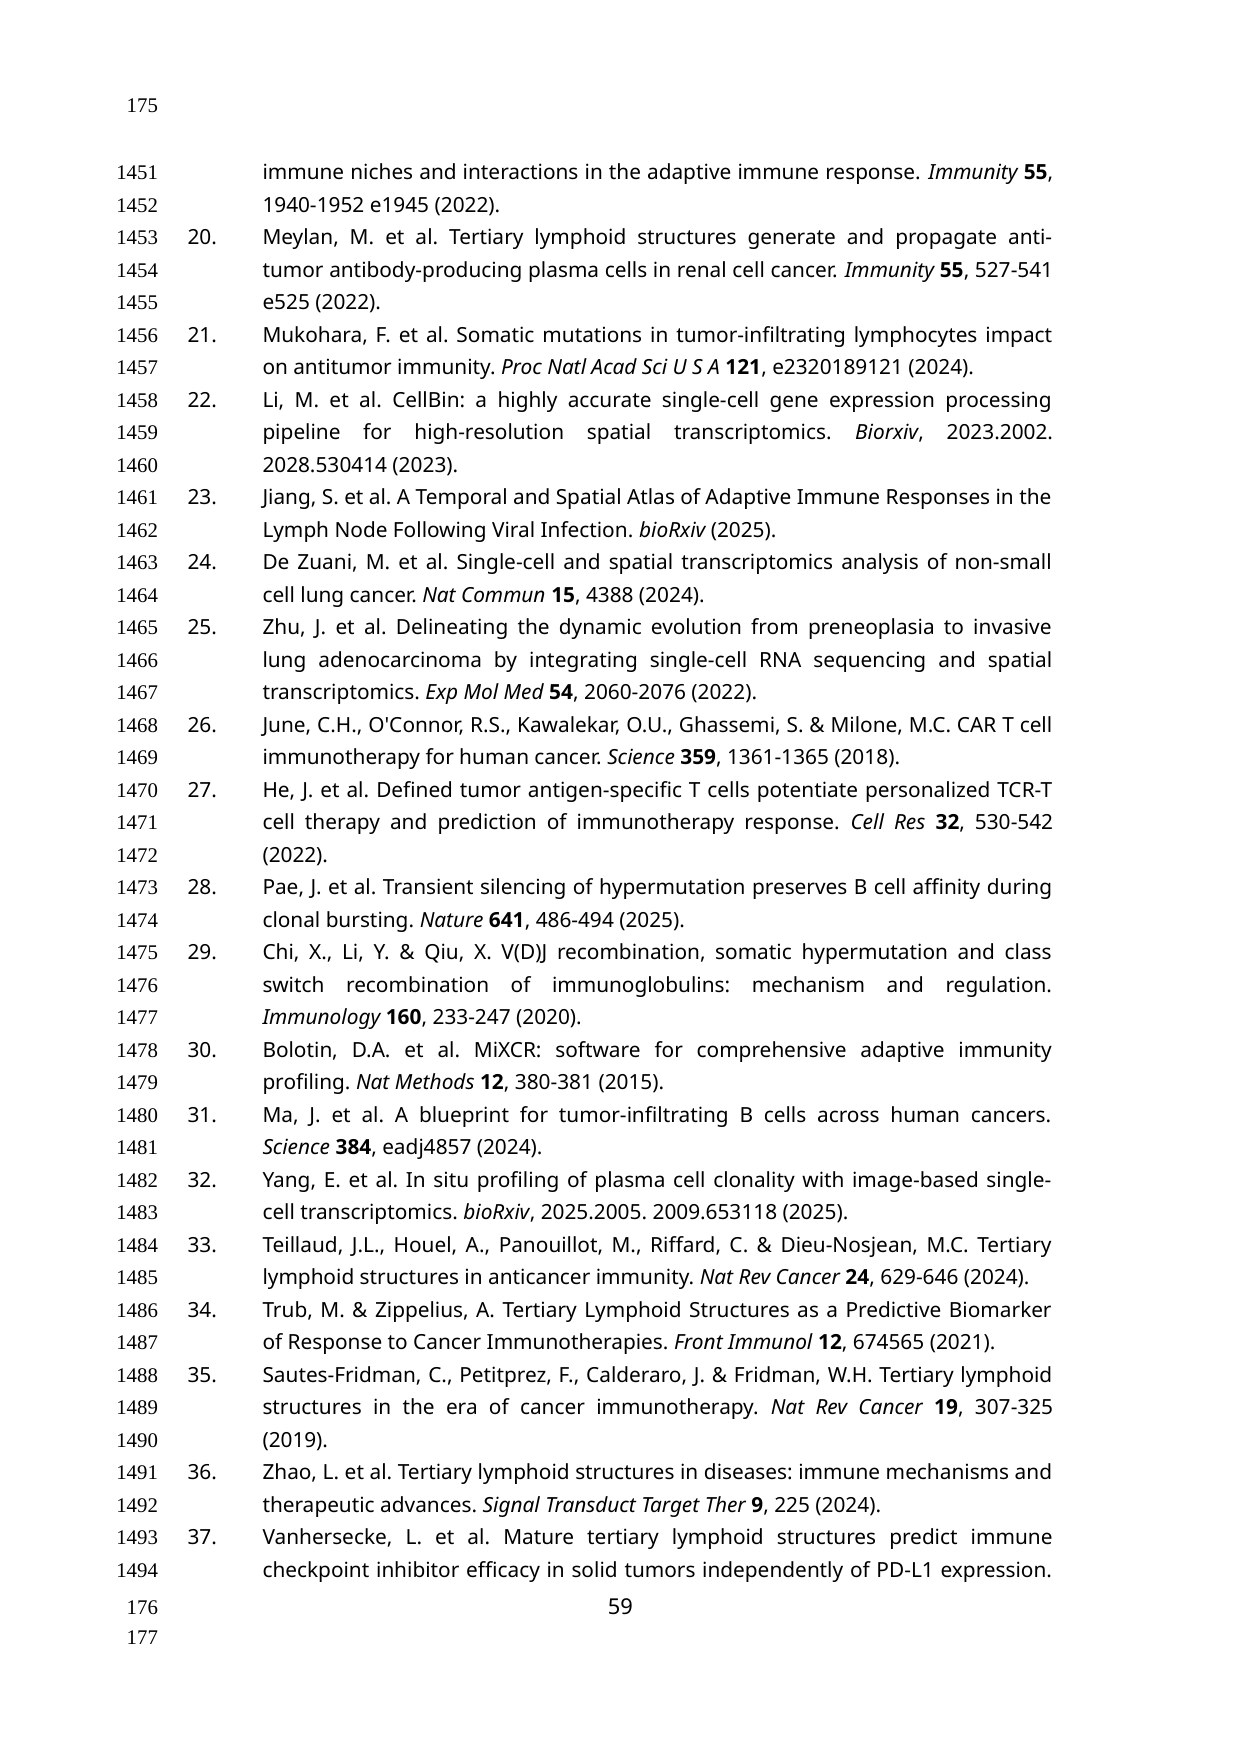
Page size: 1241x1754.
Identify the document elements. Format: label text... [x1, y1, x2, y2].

text 27. He, J. et al. Defined tumor antigen-specific T cells potentiate personalized TCR-T cell therapy and prediction of immunotherapy response. Cell Res 32, 530-542 (2022). [187, 773, 1053, 871]
text 34. Trub, M. & Zippelius, A. Tertiary Lymphoid Structures as a Predictive Biomarker of Response to Cancer Immunotherapies. Front Immunol 12, 674565 (2021). [187, 1293, 1053, 1358]
text 24. De Zuani, M. et al. Single-cell and spatial transcriptomics analysis of non-small cell lung cancer. Nat Commun 15, 4388 (2024). [187, 546, 1053, 611]
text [187, 1521, 1053, 1586]
text 21. Mukohara, F. et al. Somatic mutations in tumor-infiltrating lymphocytes impact on antitumor immunity. Proc Natl Acad Sci U S A 121, e2320189121 (2024). [187, 318, 1053, 383]
text 32. Yang, E. et al. In situ profiling of plasma cell clonality with image-based single-cell transcriptomics. bioRxiv, 2025.2005. 2009.653118 (2025). [187, 1163, 1053, 1228]
text 26. June, C.H., O'Connor, R.S., Kawalekar, O.U., Ghassemi, S. & Milone, M.C. CAR T cell immunotherapy for human cancer. Science 359, 1361-1365 (2018). [187, 708, 1053, 773]
text 31. Ma, J. et al. A blueprint for tumor-infiltrating B cells across human cancers. Science 384, eadj4857 (2024). [187, 1098, 1053, 1163]
text 22. Li, M. et al. CellBin: a highly accurate single-cell gene expression processing pipeline for high-resolution spatial transcriptomics. Biorxiv, 2023.2002. 2028.530414 (2023). [187, 383, 1053, 481]
text 36. Zhao, L. et al. Tertiary lymphoid structures in diseases: immune mechanisms and therapeutic advances. Signal Transduct Target Ther 9, 225 (2024). [187, 1456, 1053, 1521]
text 29. Chi, X., Li, Y. & Qiu, X. V(D)J recombination, somatic hypermutation and class switch recombination of immunoglobulins: mechanism and regulation. Immunology 160, 233-247 (2020). [187, 936, 1053, 1033]
text 33. Teillaud, J.L., Houel, A., Panouillot, M., Riffard, C. & Dieu-Nosjean, M.C. Tertiary lymphoid structures in anticancer immunity. Nat Rev Cancer 24, 629-646 (2024). [187, 1228, 1053, 1293]
text 23. Jiang, S. et al. A Temporal and Spatial Atlas of Adaptive Immune Responses in the Lymph Node Following Viral Infection. bioRxiv (2025). [187, 481, 1053, 546]
text 20. Meylan, M. et al. Tertiary lymphoid structures generate and propagate anti-tumor antibody-producing plasma cells in renal cell cancer. Immunity 55, 527-541 e525 (2022). [187, 221, 1053, 318]
text 30. Bolotin, D.A. et al. MiXCR: software for comprehensive adaptive immunity profiling. Nat Methods 12, 380-381 (2015). [187, 1033, 1053, 1098]
text 35. Sautes-Fridman, C., Petitprez, F., Calderaro, J. & Fridman, W.H. Tertiary lymphoid structures in the era of cancer immunotherapy. Nat Rev Cancer 19, 307-325 (2019). [187, 1358, 1053, 1456]
text 28. Pae, J. et al. Transient silencing of hypermutation preserves B cell affinity during clonal bursting. Nature 641, 486-494 (2025). [187, 871, 1053, 936]
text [187, 156, 1053, 221]
text 25. Zhu, J. et al. Delineating the dynamic evolution from preneoplasia to invasive lung adenocarcinoma by integrating single-cell RNA sequencing and spatial transcriptomics. Exp Mol Med 54, 2060-2076 (2022). [187, 611, 1053, 708]
